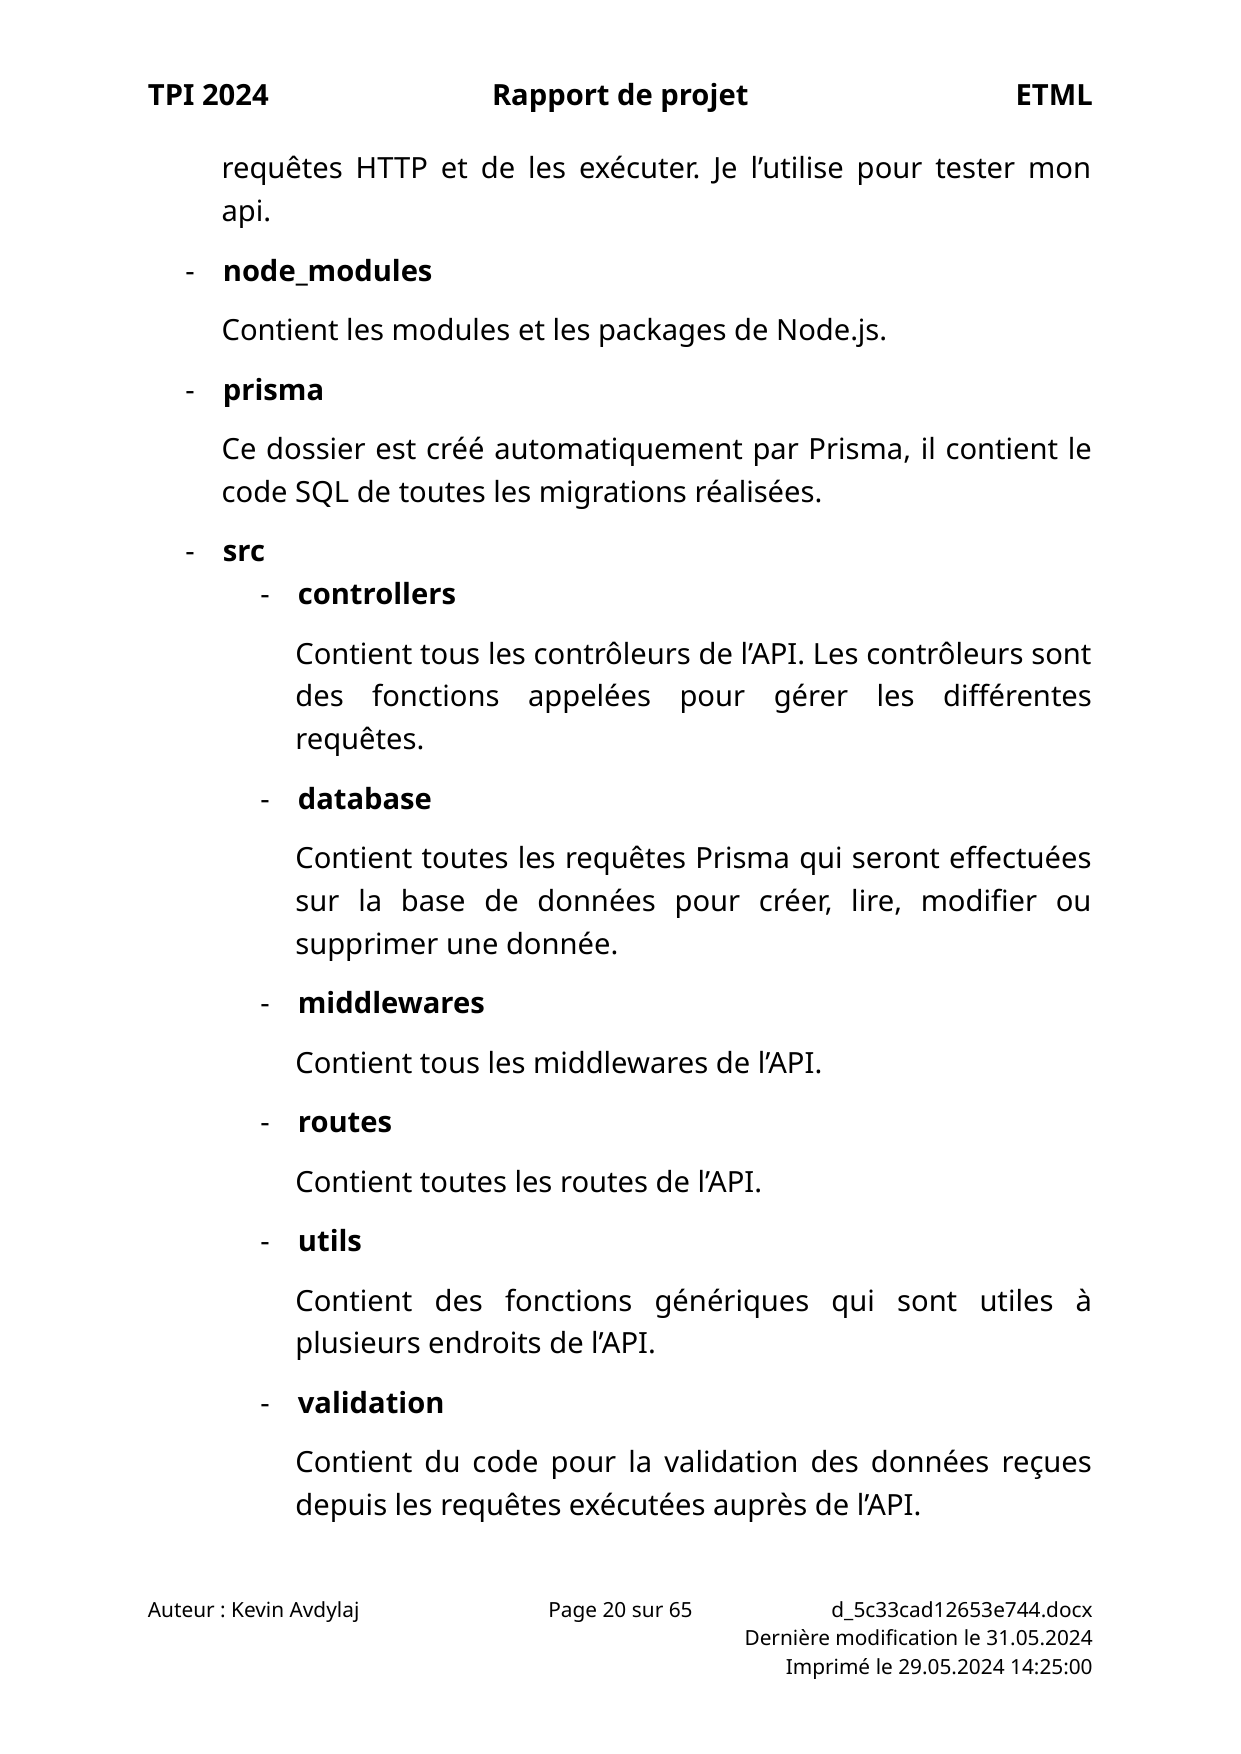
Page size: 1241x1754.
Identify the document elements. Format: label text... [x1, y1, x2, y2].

list node_modules [185, 250, 1093, 289]
list utils [260, 1221, 1093, 1260]
list routes [260, 1102, 1093, 1141]
text Contient toutes les routes de l’API. [221, 1161, 1093, 1201]
text Contient tous les contrôleurs de l’API. Les contrôleurs sont des fonctions appelées pour gérer les différentes requêtes. [295, 633, 1093, 758]
text Contient tous les middlewares de l’API. [221, 1042, 1093, 1082]
list validation [260, 1382, 1093, 1422]
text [221, 148, 1093, 230]
text Contient des fonctions génériques qui sont utiles à plusieurs endroits de l’API. [295, 1280, 1093, 1362]
text Contient les modules et les packages de Node.js. [148, 309, 1093, 349]
text Contient du code pour la validation des données reçues depuis les requêtes exécutées auprès de l’API. [295, 1442, 1093, 1524]
text Contient toutes les requêtes Prisma qui seront effectuées sur la base de données pour créer, lire, modifier ou supprimer une donnée. [295, 837, 1093, 963]
list src [185, 531, 1093, 570]
list database [260, 778, 1093, 818]
list prisma [185, 369, 1093, 408]
text Ce dossier est créé automatiquement par Prisma, il contient le code SQL de toutes les migrations réalisées. [221, 428, 1093, 511]
list controllers [260, 573, 1093, 613]
list middlewares [260, 983, 1093, 1022]
